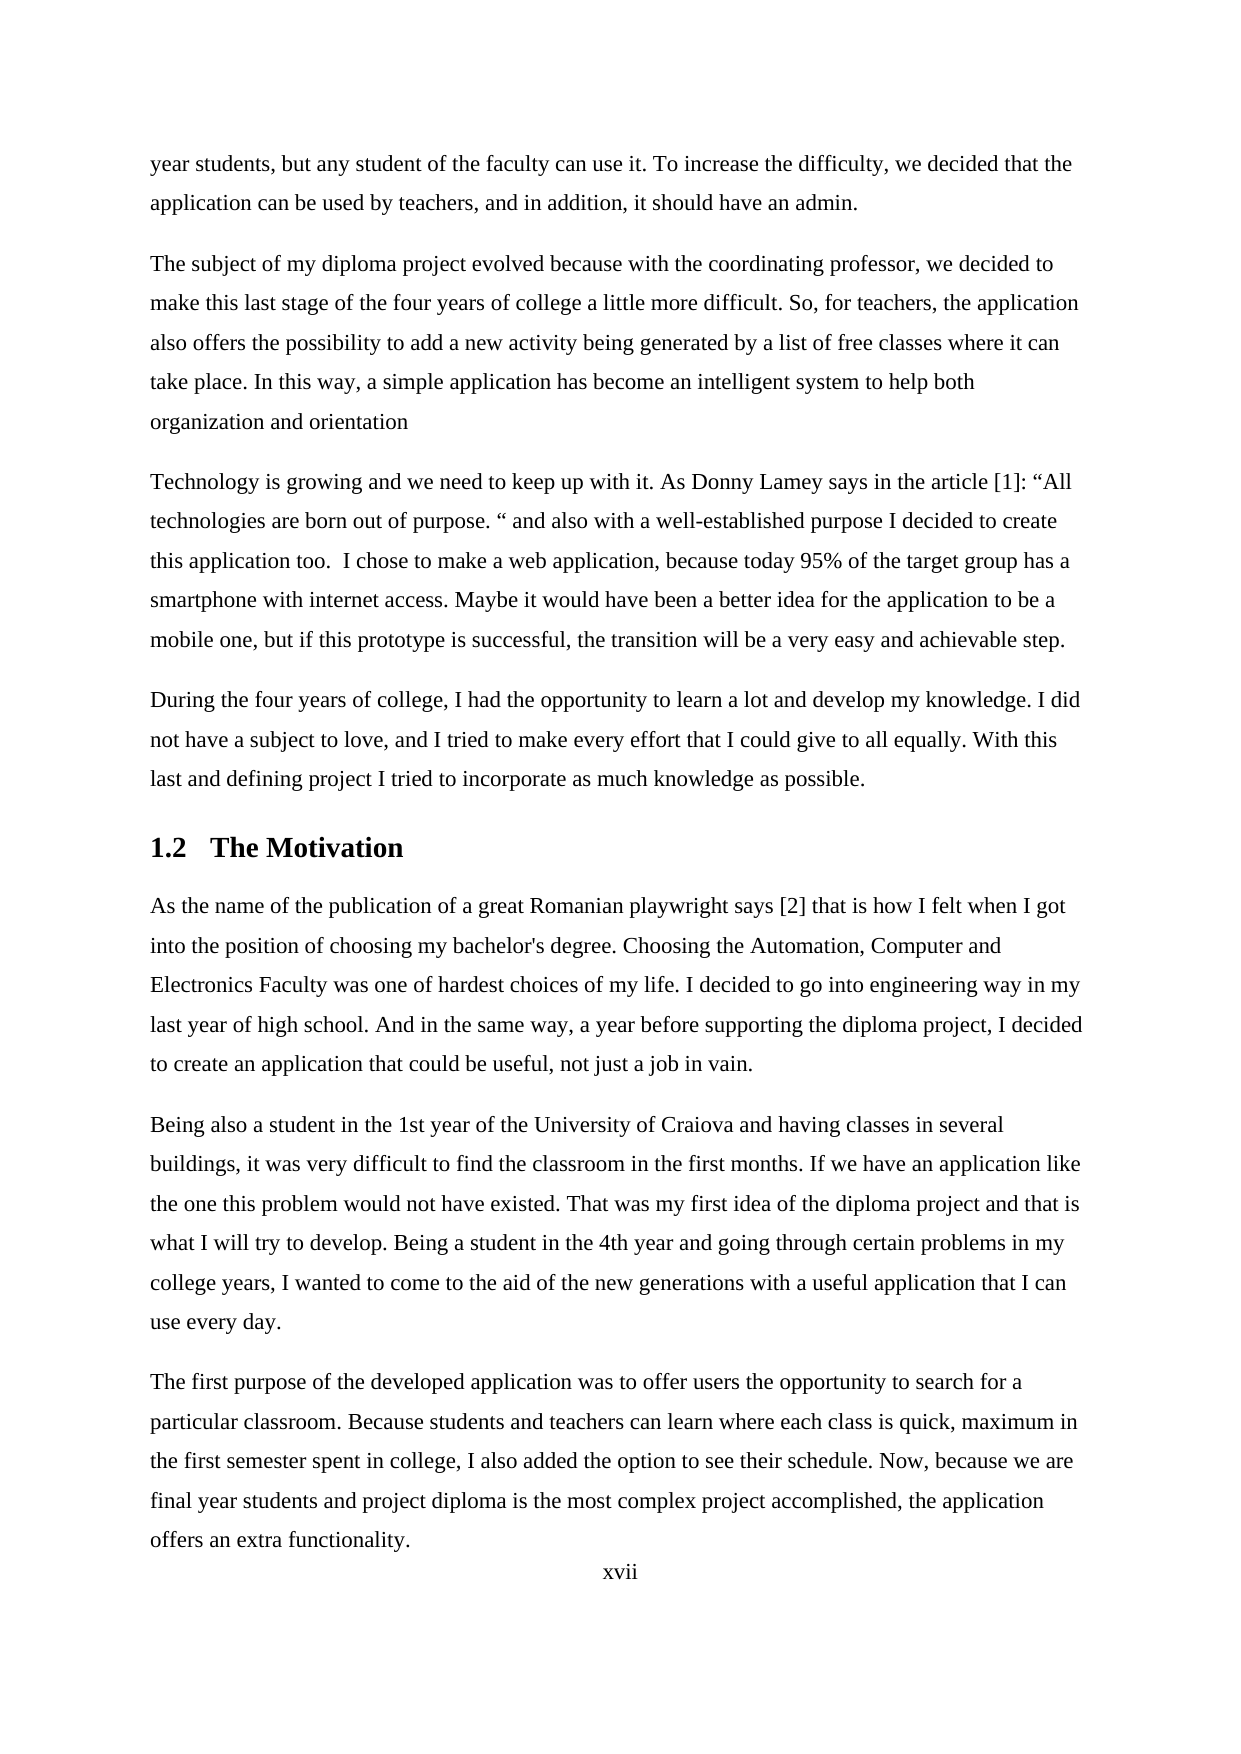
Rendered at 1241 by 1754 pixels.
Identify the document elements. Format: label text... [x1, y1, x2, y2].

text During the four years of college, I had the opportunity to learn a lot and develop my knowledge. I did not have a subject to love, and I tried to make every effort that I could give to all equally. With this last and defining project I tried to incorporate as much knowledge as possible. [150, 686, 1090, 792]
subtitle The Motivation [150, 830, 1090, 863]
text Being also a student in the 1st year of the University of Craiova and having classes in several buildings, it was very difficult to find the classroom in the first months. If we have an application like the one this problem would not have existed. That was my first idea of the diploma project and that is what I will try to develop. Being a student in the 4th year and going through certain problems in my college years, I wanted to come to the aid of the new generations with a useful application that I can use every day. [150, 1111, 1090, 1334]
text The first purpose of the developed application was to offer users the opportunity to search for a particular classroom. Because students and teachers can learn where each class is quick, maximum in the first semester spent in college, I also added the option to see their schedule. Now, because we are final year students and project diploma is the most complex project accomplished, the application offers an extra functionality. [150, 1368, 1090, 1553]
text The subject of my diploma project evolved because with the coordinating professor, we decided to make this last stage of the four years of college a little more difficult. So, for teachers, the application also offers the possibility to add a new activity being generated by a list of free classes where it can take place. In this way, a simple application has become an intelligent system to help both organization and orientation [150, 250, 1090, 434]
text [150, 150, 1090, 216]
text As the name of the publication of a great Romanian playwright says [2] that is how I felt when I got into the position of choosing my bachelor's degree. Choosing the Automation, Computer and Electronics Faculty was one of hardest choices of my life. I decided to go into engineering way in my last year of high school. And in the same way, a year before supporting the diploma project, I decided to create an application that could be useful, not just a job in vain. [150, 892, 1090, 1077]
text Technology is growing and we need to keep up with it. As Donny Lamey says in the article [1]: “All technologies are born out of purpose. “ and also with a well-established purpose I decided to create this application too. I chose to make a web application, because today 95% of the target group has a smartphone with internet access. Maybe it would have been a better idea for the application to be a mobile one, but if this prototype is successful, the transition will be a very easy and achievable step. [150, 468, 1090, 652]
